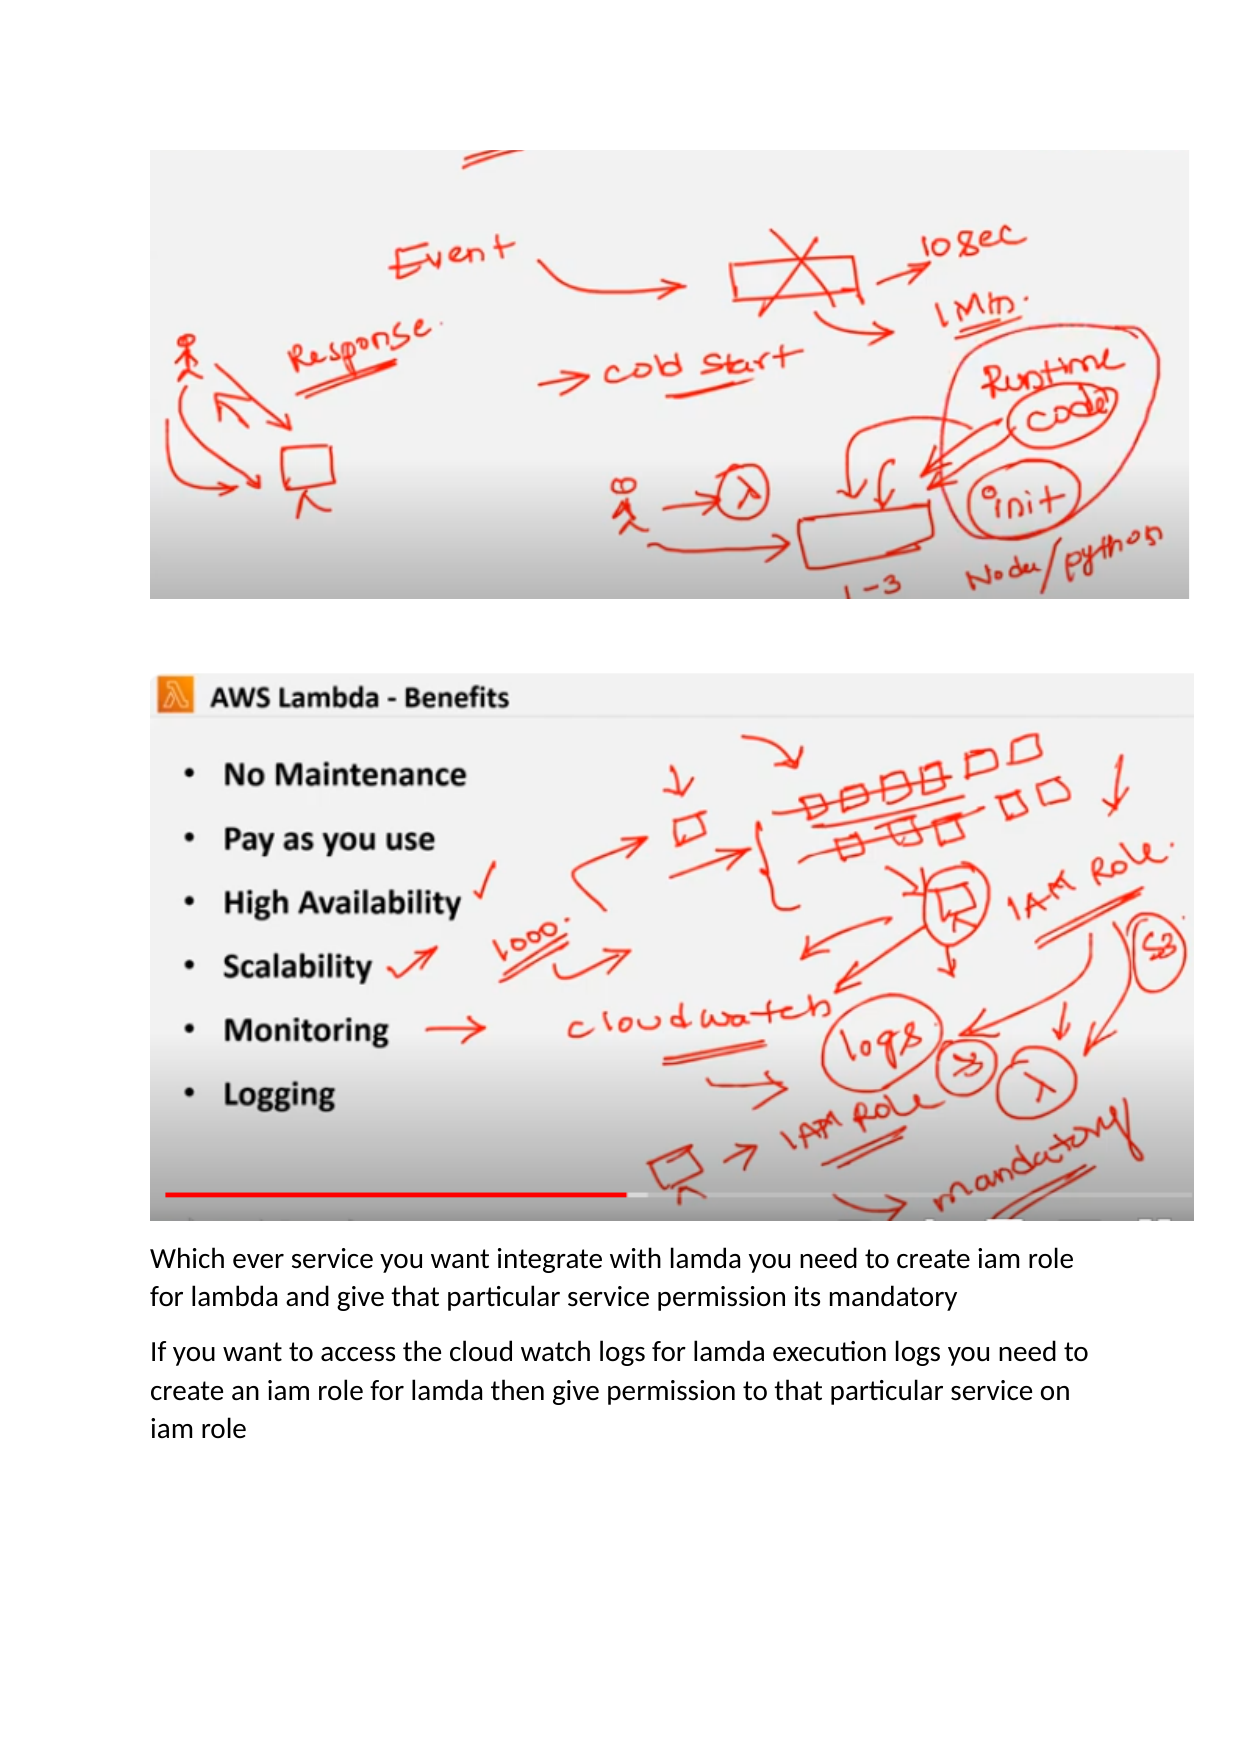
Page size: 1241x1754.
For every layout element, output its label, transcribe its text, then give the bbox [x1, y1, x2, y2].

text If you want to access the cloud watch logs for lamda execution logs you need to create an iam role for lamda then give permission to that particular service on iam role [150, 1333, 1090, 1446]
text Which ever service you want integrate with lamda you need to create iam role for lambda and give that particular service permission its mandatory [150, 1240, 1090, 1314]
picture [150, 672, 1194, 1221]
picture [150, 150, 1190, 599]
